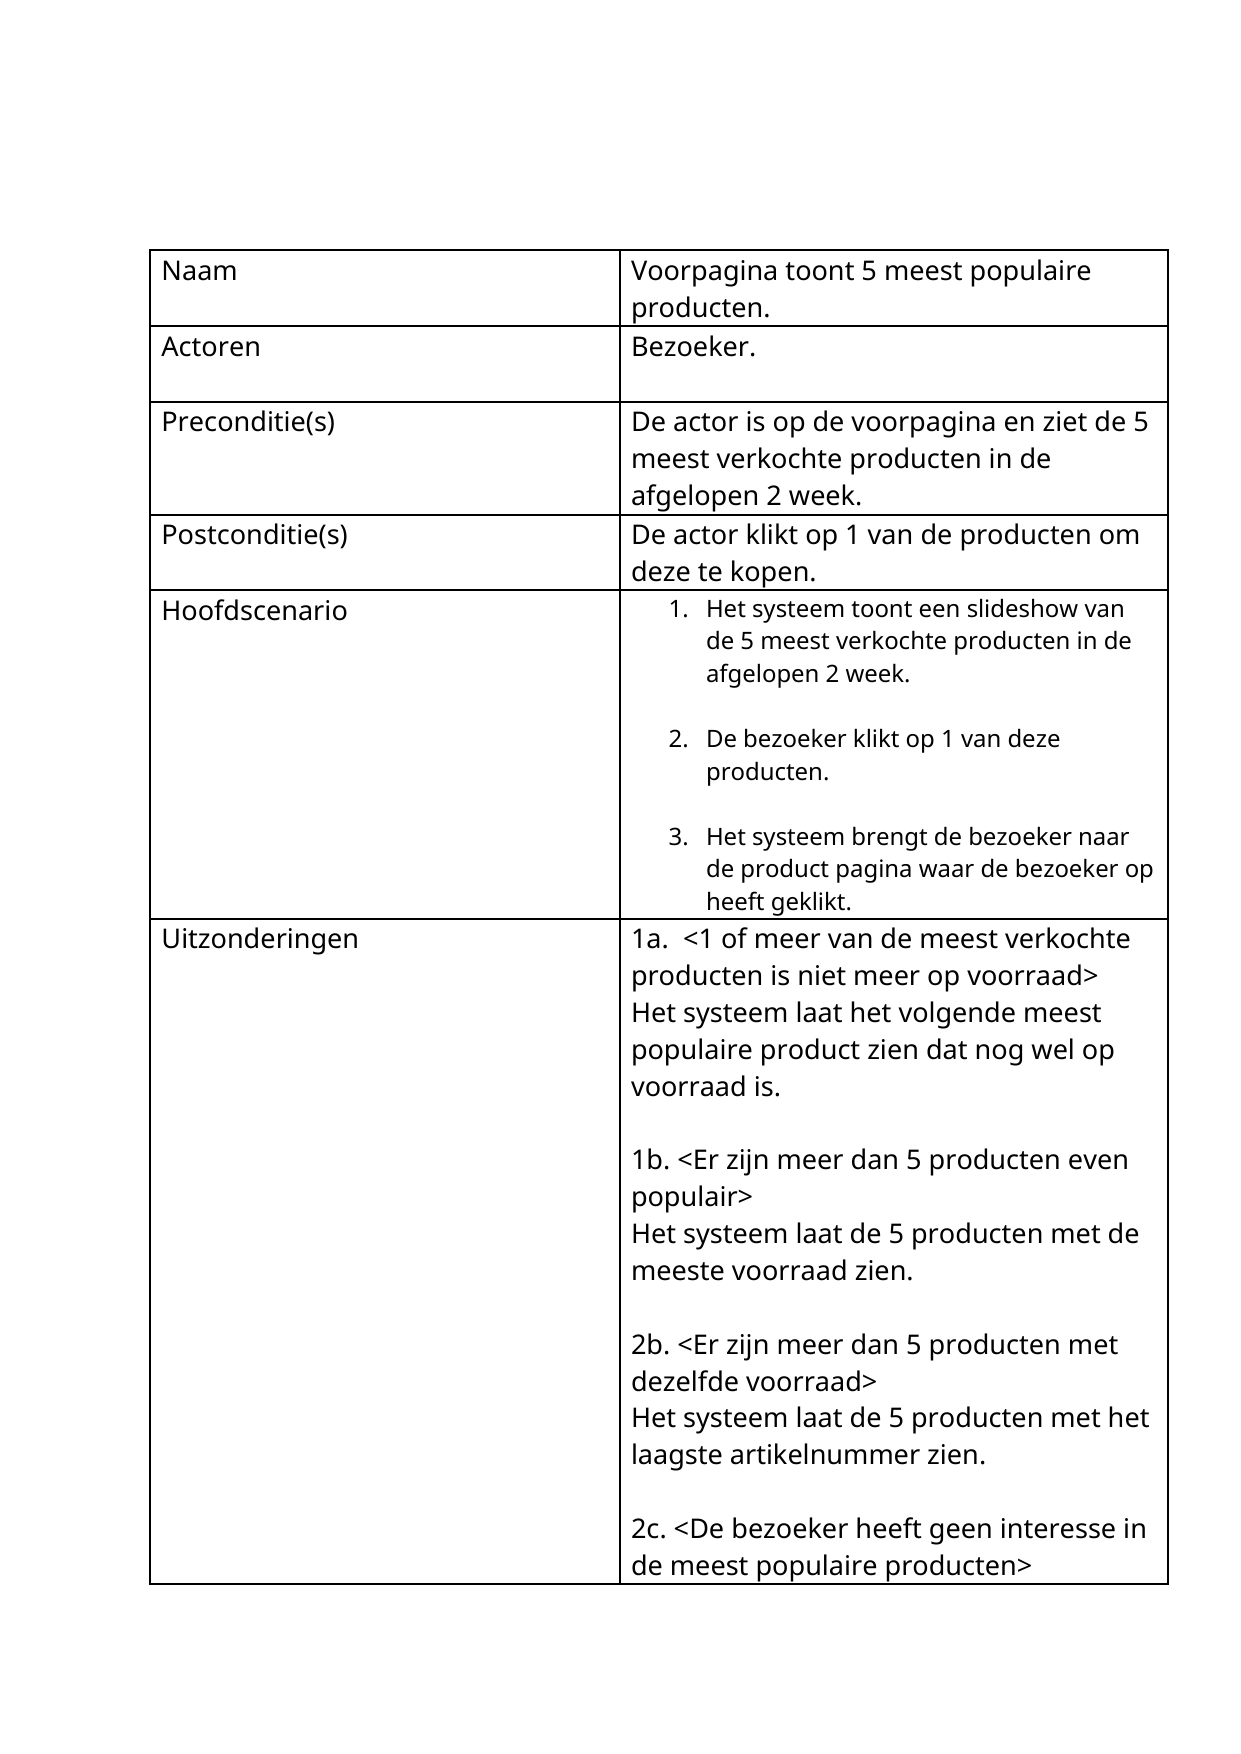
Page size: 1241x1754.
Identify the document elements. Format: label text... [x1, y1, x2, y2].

table_cell Uitzonderingen [151, 920, 619, 1583]
table_cell Actoren [151, 327, 619, 401]
table_header Naam [151, 251, 619, 325]
table_cell De actor is op de voorpagina en ziet de 5 meest verkochte producten in de afgelopen 2 week. [621, 403, 1167, 513]
table_cell De actor klikt op 1 van de producten om deze te kopen. [621, 516, 1167, 589]
table_cell Postconditie(s) [151, 516, 619, 589]
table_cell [621, 920, 1167, 1583]
table_cell Bezoeker. [621, 327, 1167, 401]
table_cell Preconditie(s) [151, 403, 619, 513]
table_cell Hoofdscenario [151, 591, 619, 917]
table_cell Het systeem toont een slideshow van de 5 meest verkochte producten in de afgelopen 2 week. De bezoeker klikt op 1 van deze producten. Het systeem brengt de bezoeker naar de product pagina waar de bezoeker op heeft geklikt. [621, 591, 1167, 917]
table_header Voorpagina toont 5 meest populaire producten. [621, 251, 1167, 325]
